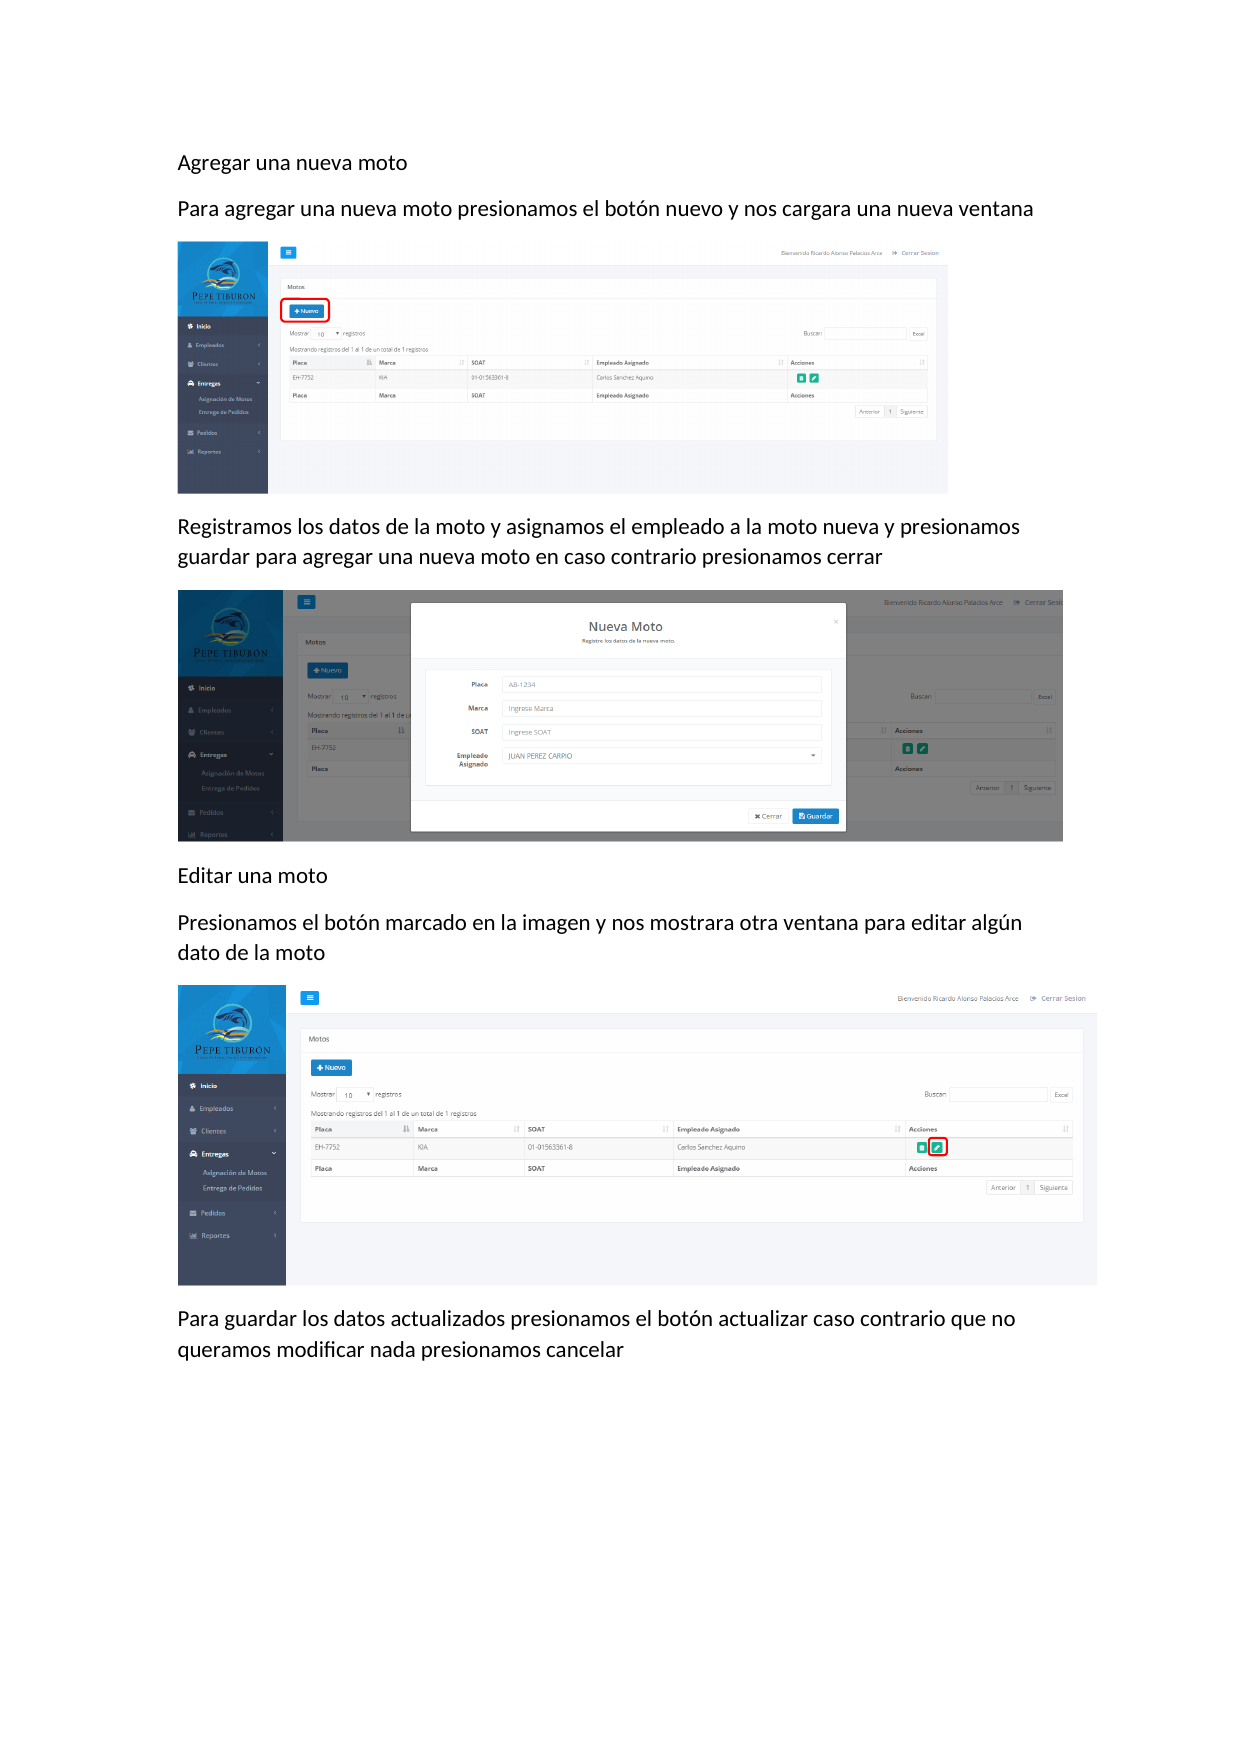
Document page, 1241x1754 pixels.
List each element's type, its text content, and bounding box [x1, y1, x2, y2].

text Para agregar una nueva moto presionamos el botón nuevo y nos cargara una nueva ventana [177, 194, 1063, 222]
text Presionamos el botón marcado en la imagen y nos mostrara otra ventana para editar algún dato de la moto [177, 908, 1063, 966]
text Editar una moto [177, 861, 1063, 889]
picture [177, 241, 949, 494]
picture [177, 985, 1098, 1286]
picture [177, 589, 1063, 842]
text Agregar una nueva moto [177, 148, 1063, 176]
text Registramos los datos de la moto y asignamos el empleado a la moto nueva y presionamos guardar para agregar una nueva moto en caso contrario presionamos cerrar [177, 512, 1063, 570]
text Para guardar los datos actualizados presionamos el botón actualizar caso contrario que no queramos modificar nada presionamos cancelar [177, 1304, 1063, 1363]
